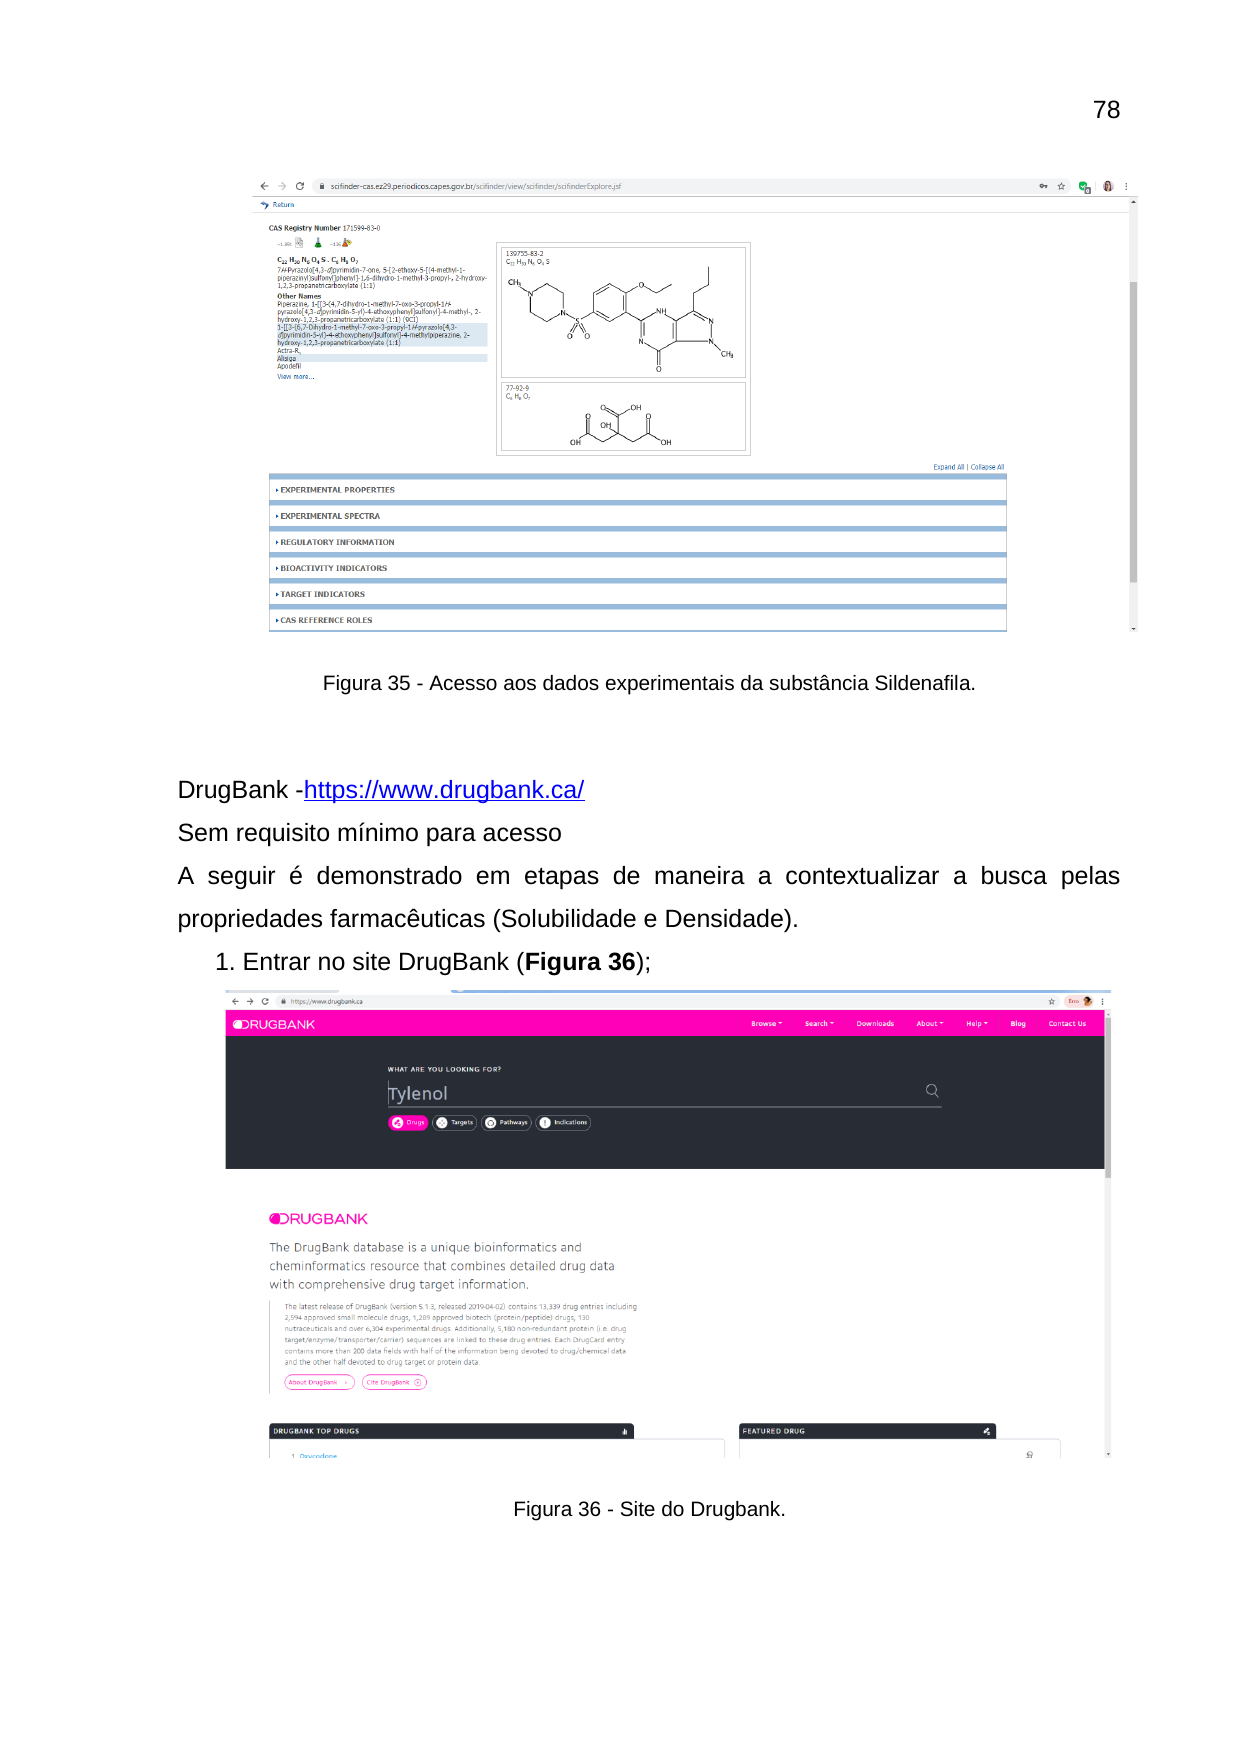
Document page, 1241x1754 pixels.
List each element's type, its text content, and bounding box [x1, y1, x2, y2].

picture [252, 177, 1138, 632]
text A seguir é demonstrado em etapas de maneira a contextualizar a busca pelas propriedades farmacêuticas (Solubilidade e Densidade). [177, 861, 1122, 933]
text 1. Entrar no site DrugBank (Figura 36); [215, 947, 1122, 976]
picture [225, 990, 1112, 1458]
text DrugBank -https://www.drugbank.ca/ [177, 775, 1122, 803]
text Sem requisito mínimo para acesso [177, 818, 1122, 847]
